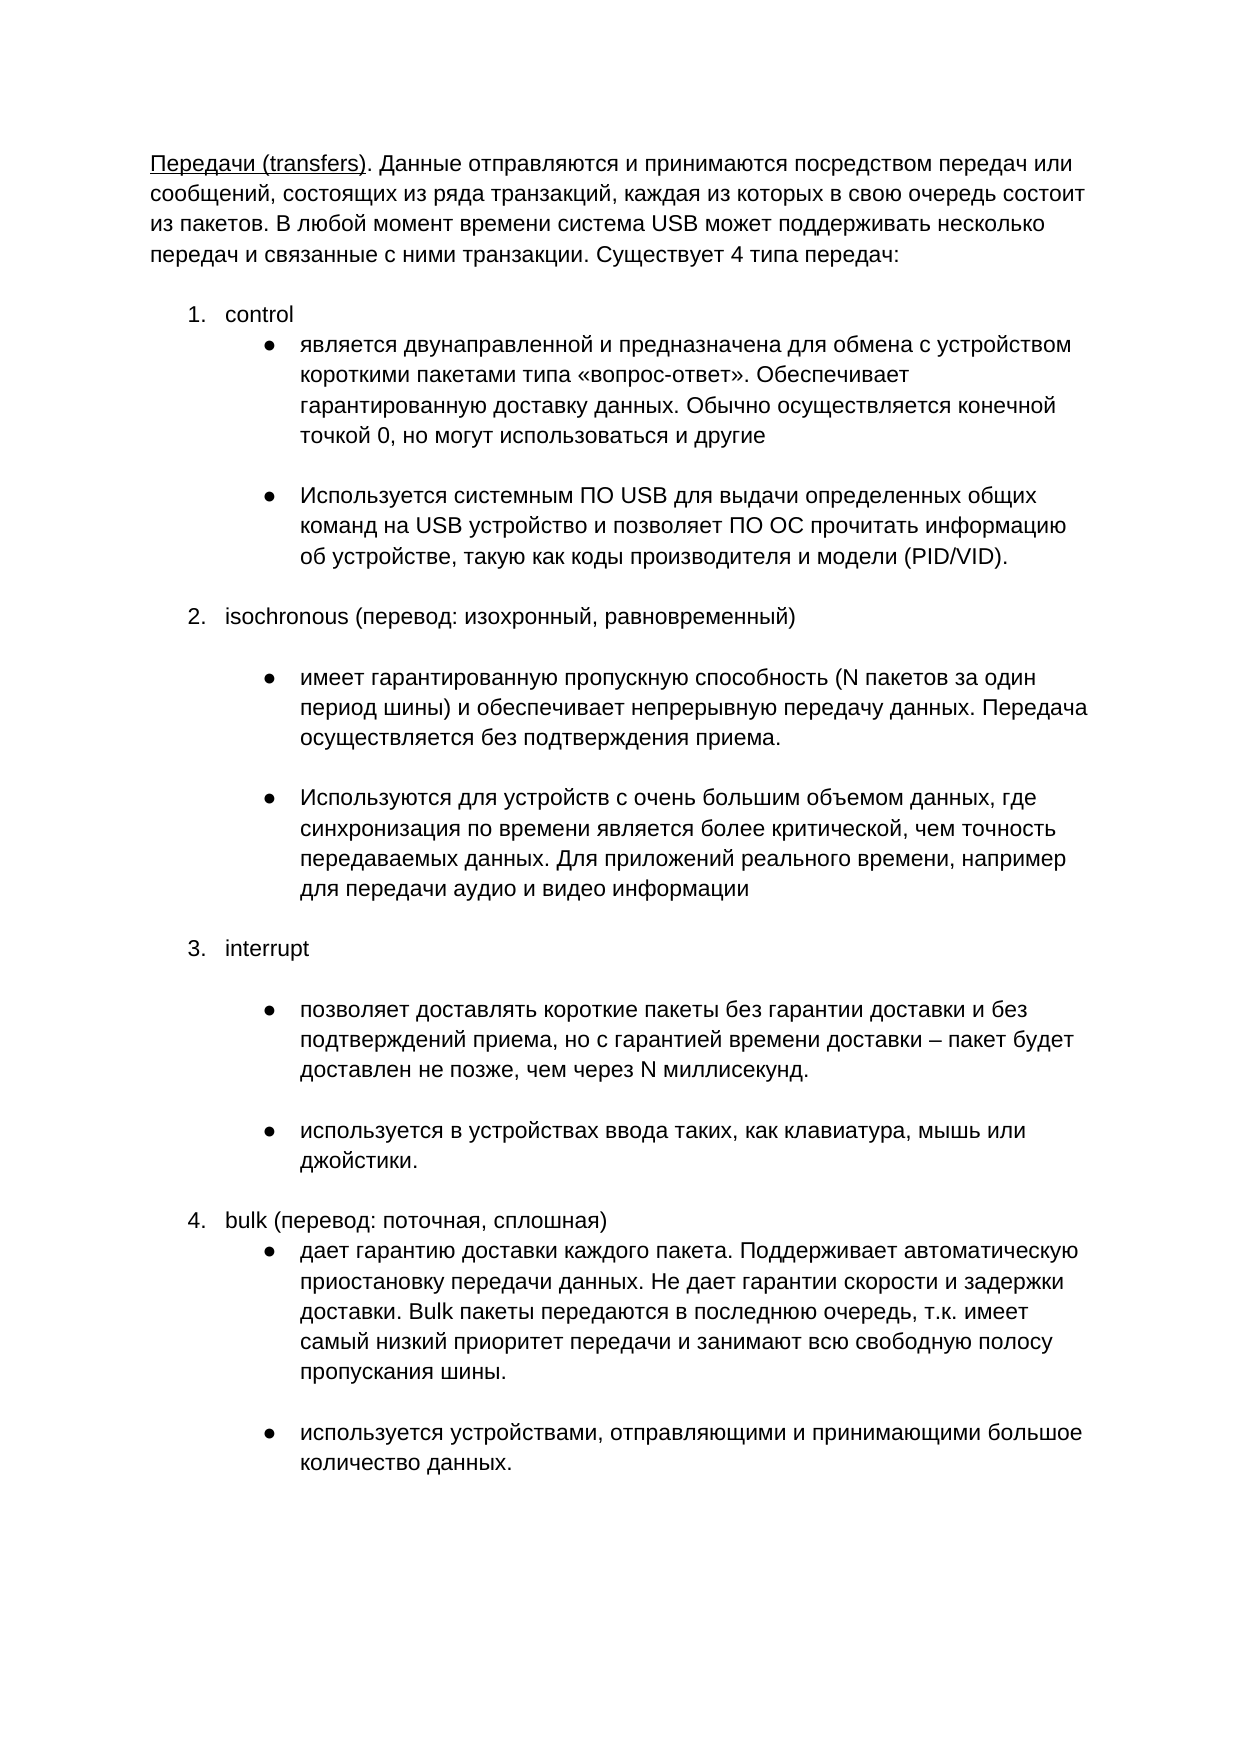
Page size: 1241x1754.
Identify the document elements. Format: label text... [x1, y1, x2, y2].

list interrupt [187, 935, 1090, 962]
list bulk (перевод: поточная, сплошная) [187, 1207, 1090, 1234]
list Используются для устройств с очень большим объемом данных, где синхронизация по времени является более критической, чем точность передаваемых данных. Для приложений реального времени, например для передачи аудио и видео информации [262, 784, 1090, 901]
list позволяет доставлять короткие пакеты без гарантии доставки и без подтверждений приема, но с гарантией времени доставки – пакет будет доставлен не позже, чем через N миллисекунд. [262, 996, 1090, 1083]
list имеет гарантированную пропускную способность (N пакетов за один период шины) и обеспечивает непрерывную передачу данных. Передача осуществляется без подтверждения приема. [262, 663, 1090, 750]
list является двунаправленной и предназначена для обмена с устройством короткими пакетами типа «вопрос-ответ». Обеспечивает гарантированную доставку данных. Обычно осуществляется конечной точкой 0, но могут использоваться и другие [262, 331, 1090, 448]
list Используется системным ПО USB для выдачи определенных общих команд на USB устройство и позволяет ПО ОС прочитать информацию об устройстве, такую как коды производителя и модели (PID/VID). [262, 482, 1090, 569]
list isochronous (перевод: изохронный, равновременный) [187, 603, 1090, 629]
list control [187, 301, 1090, 327]
list дает гарантию доставки каждого пакета. Поддерживает автоматическую приостановку передачи данных. Не дает гарантии скорости и задержки доставки. Bulk пакеты передаются в последнюю очередь, т.к. имеет самый низкий приоритет передачи и занимают всю свободную полосу пропускания шины. [262, 1237, 1090, 1385]
list используется устройствами, отправляющими и принимающими большое количество данных. [262, 1419, 1090, 1475]
list используется в устройствах ввода таких, как клавиатура, мышь или джойстики. [262, 1117, 1090, 1173]
text Передачи (transfers). Данные отправляются и принимаются посредством передач или сообщений, состоящих из ряда транзакций, каждая из которых в свою очередь состоит из пакетов. В любой момент времени система USB может поддерживать несколько передач и связанные с ними транзакции. Существует 4 типа передач: [150, 150, 1090, 267]
